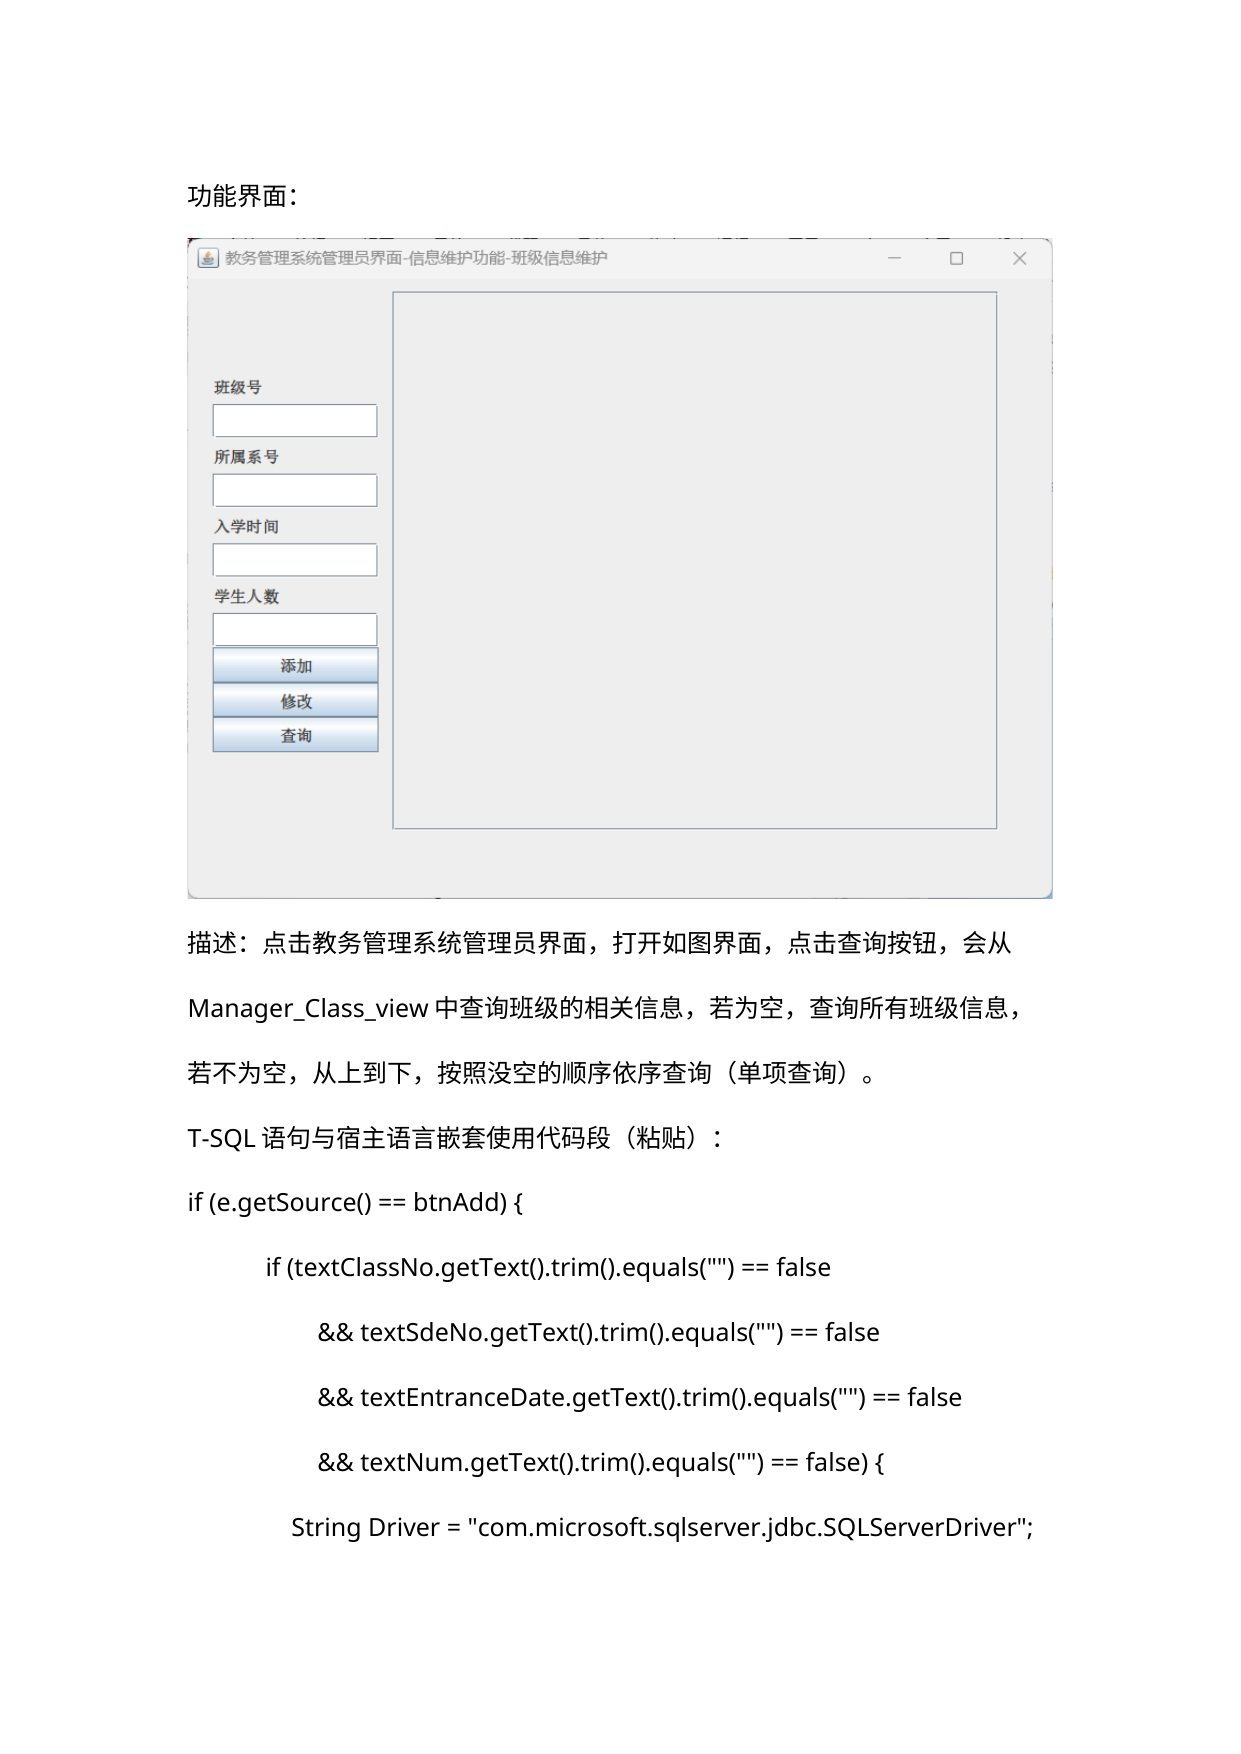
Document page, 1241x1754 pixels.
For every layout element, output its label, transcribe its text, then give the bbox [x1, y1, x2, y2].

text && textSdeNo.getText().trim().equals("") == false [187, 1299, 1053, 1364]
text T-SQL语句与宿主语言嵌套使用代码段（粘贴）： [187, 1104, 1053, 1169]
text 功能界面： [187, 162, 1053, 238]
picture [187, 238, 1053, 899]
text String Driver = "com.microsoft.sqlserver.jdbc.SQLServerDriver"; [187, 1494, 1053, 1559]
text 描述：点击教务管理系统管理员界面，打开如图界面，点击查询按钮，会从Manager_Class_view中查询班级的相关信息，若为空，查询所有班级信息，若不为空，从上到下，按照没空的顺序依序查询（单项查询）。 [187, 909, 1053, 1104]
text if (textClassNo.getText().trim().equals("") == false [187, 1234, 1053, 1299]
text if (e.getSource() == btnAdd) { [187, 1169, 1053, 1234]
text && textNum.getText().trim().equals("") == false) { [187, 1429, 1053, 1494]
text && textEntranceDate.getText().trim().equals("") == false [187, 1364, 1053, 1429]
